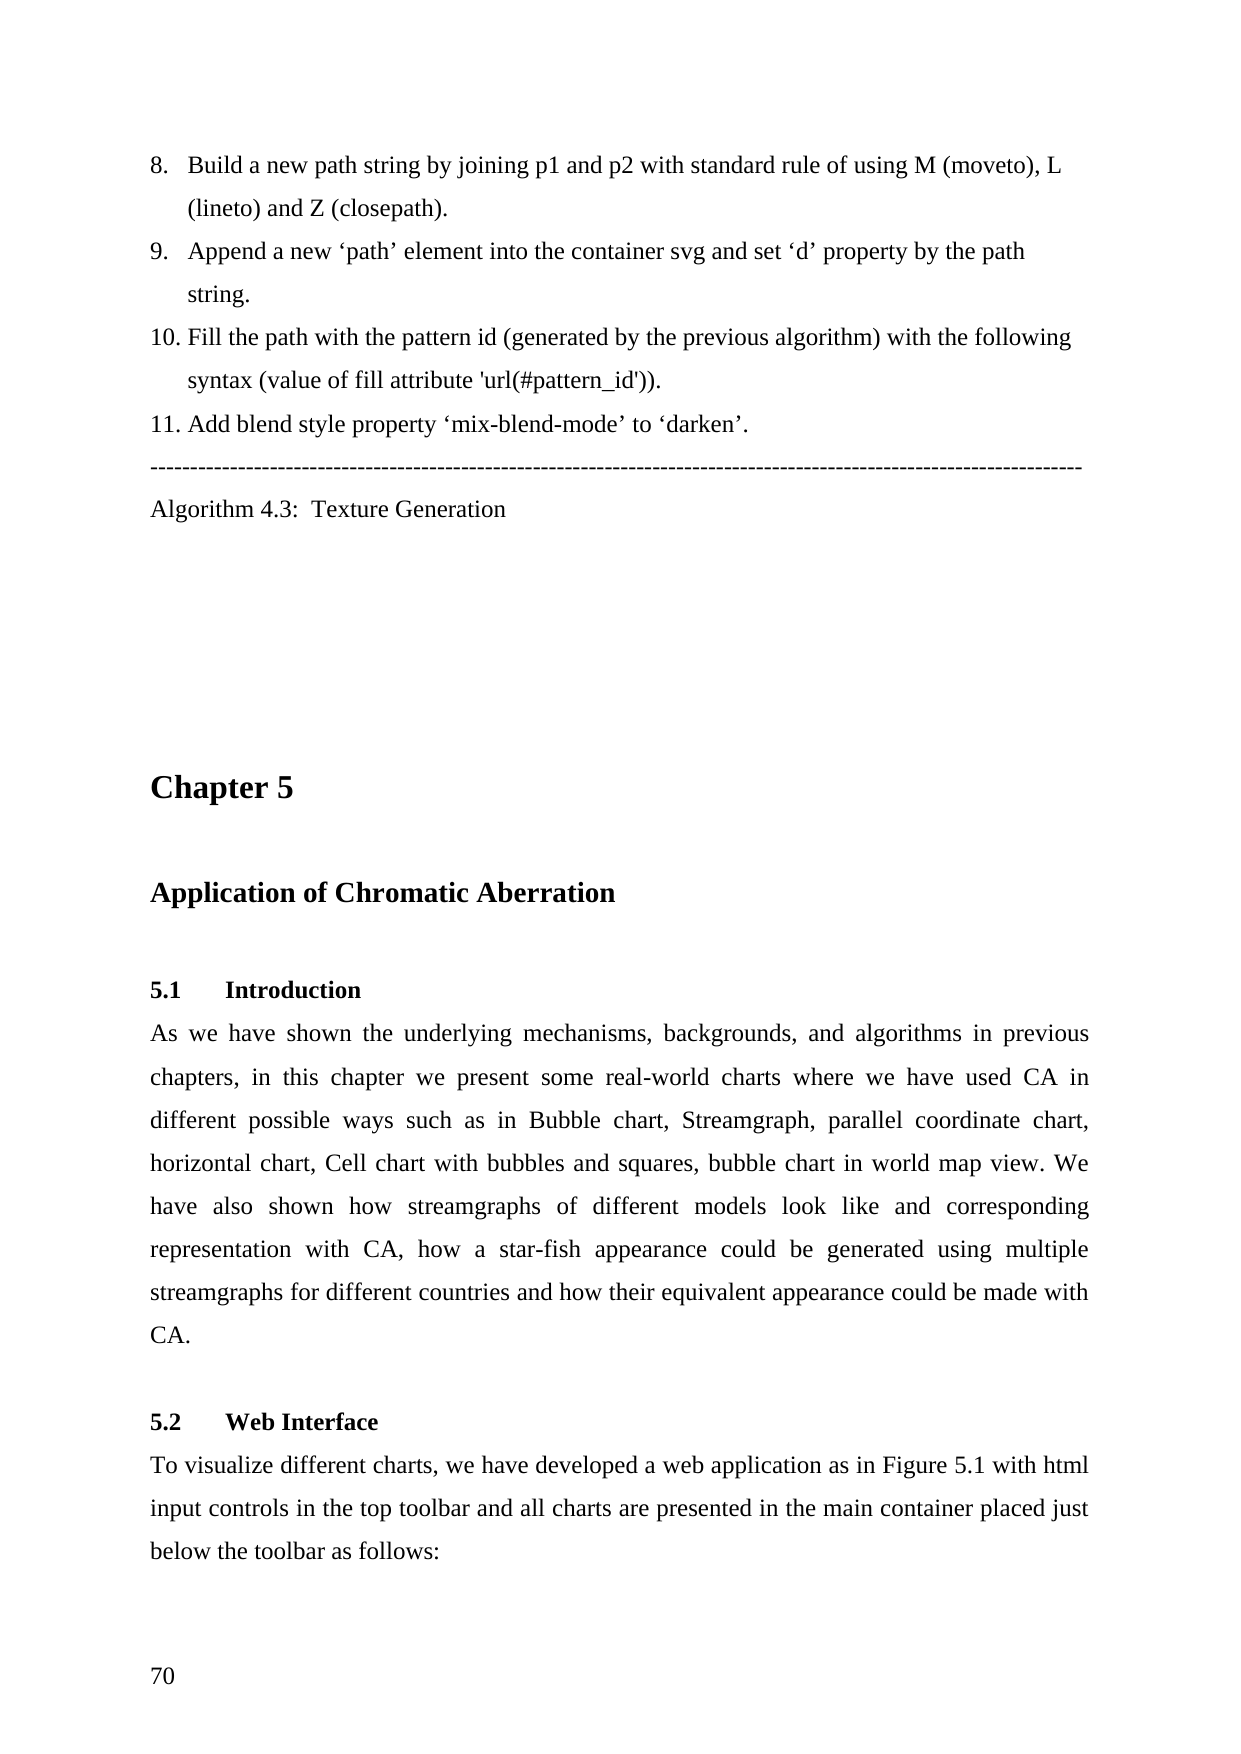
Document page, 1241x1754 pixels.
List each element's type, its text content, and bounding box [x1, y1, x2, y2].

list Build a new path string by joining p1 and p2 with standard rule of using M (moveto), L (lineto) and Z (closepath). [150, 150, 1090, 222]
text 5.2 Web Interface [150, 1407, 1090, 1435]
text To visualize different charts, we have developed a web application as in Figure 5.1 with html input controls in the top toolbar and all charts are presented in the main container placed just below the toolbar as follows: [150, 1450, 1090, 1565]
list Append a new ‘path’ element into the container svg and set ‘d’ property by the path string. [150, 236, 1090, 308]
text Chapter 5 [150, 767, 1090, 805]
list Add blend style property ‘mix-blend-mode’ to ‘darken’. [451, 409, 1090, 437]
text ---------------------------------------------------------------------------------------------------------------------Algorithm 4.3: Texture Generation [150, 452, 1090, 523]
text Application of Chromatic Aberration [150, 875, 1090, 908]
text As we have shown the underlying mechanisms, backgrounds, and algorithms in previous chapters, in this chapter we present some real-world charts where we have used CA in different possible ways such as in Bubble chart, Streamgraph, parallel coordinate chart, horizontal chart, Cell chart with bubbles and squares, bubble chart in world map view. We have also shown how streamgraphs of different models look like and corresponding representation with CA, how a star-fish appearance could be generated using multiple streamgraphs for different countries and how their equivalent appearance could be made with CA. [150, 1018, 1090, 1349]
list Fill the path with the pattern id (generated by the previous algorithm) with the following syntax (value of fill attribute 'url(#pattern_id')). [150, 322, 1090, 394]
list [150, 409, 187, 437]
text 5.1 Introduction [150, 975, 1090, 1004]
